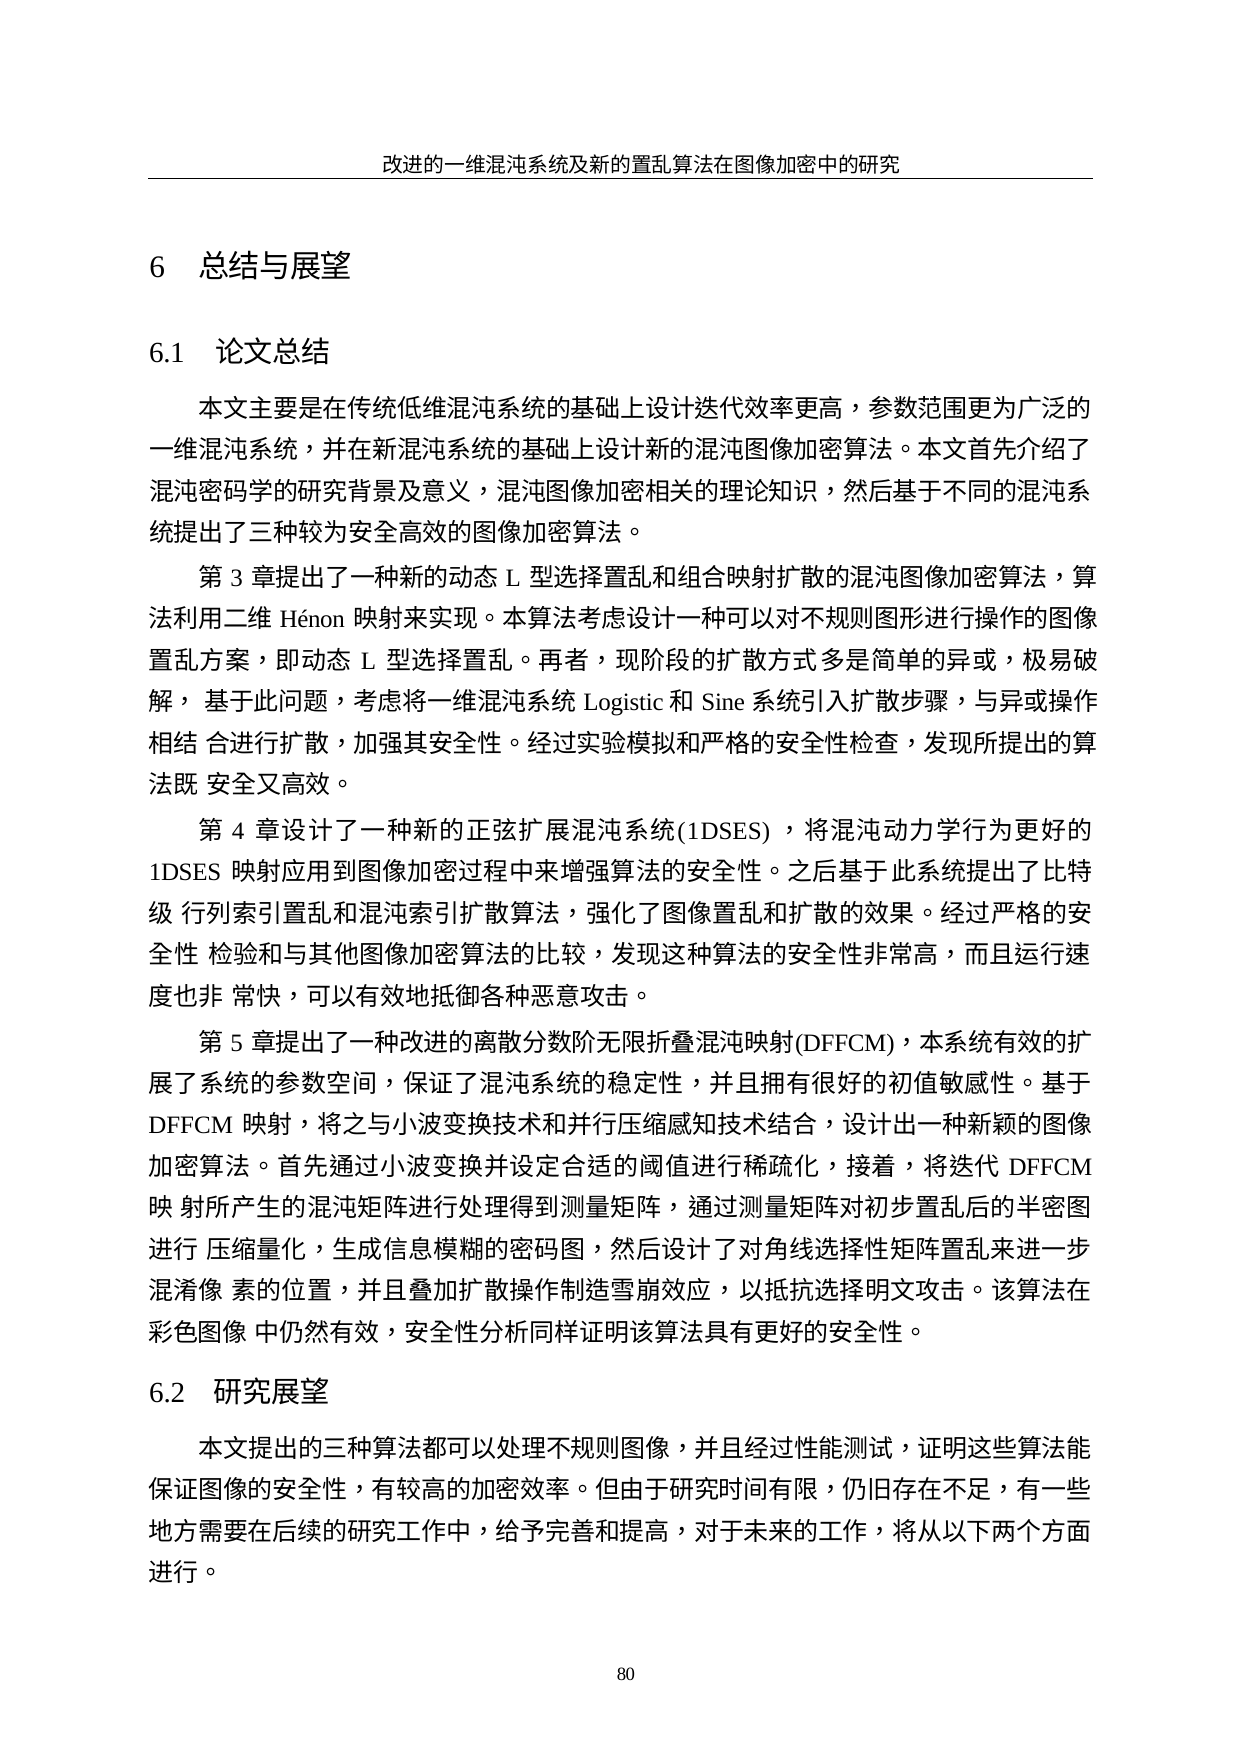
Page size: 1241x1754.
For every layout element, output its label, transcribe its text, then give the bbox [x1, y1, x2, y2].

text 本文提出的三种算法都可以处理不规则图像，并且经过性能测试，证明这些算法能 保证图像的安全性，有较高的加密效率。但由于研究时间有限，仍旧存在不足，有一些 地方需要在后续的研究工作中，给予完善和提高，对于未来的工作，将从以下两个方面 进行。 [148, 1431, 1093, 1589]
text 6 总结与展望 [149, 247, 1099, 286]
text 6.2 研究展望 [149, 1373, 1099, 1410]
text 第 4 章设计了一种新的正弦扩展混沌系统(1DSES) ，将混沌动力学行为更好的 1DSES 映射应用到图像加密过程中来增强算法的安全性。之后基于此系统提出了比特级 行列索引置乱和混沌索引扩散算法，强化了图像置乱和扩散的效果。经过严格的安全性 检验和与其他图像加密算法的比较，发现这种算法的安全性非常高，而且运行速度也非 常快，可以有效地抵御各种恶意攻击。 [149, 812, 1093, 1012]
text 本文主要是在传统低维混沌系统的基础上设计迭代效率更高，参数范围更为广泛的 一维混沌系统，并在新混沌系统的基础上设计新的混沌图像加密算法。本文首先介绍了 混沌密码学的研究背景及意义，混沌图像加密相关的理论知识，然后基于不同的混沌系 统提出了三种较为安全高效的图像加密算法。 [149, 391, 1093, 548]
text 80 [617, 1667, 1099, 1683]
text 第 3 章提出了一种新的动态 L 型选择置乱和组合映射扩散的混沌图像加密算法，算 法利用二维 Hénon 映射来实现。本算法考虑设计一种可以对不规则图形进行操作的图像 置乱方案，即动态 L 型选择置乱。再者，现阶段的扩散方式多是简单的异或，极易破解， 基于此问题，考虑将一维混沌系统 Logistic 和 Sine 系统引入扩散步骤，与异或操作相结 合进行扩散，加强其安全性。经过实验模拟和严格的安全性检查，发现所提出的算法既 安全又高效。 [148, 559, 1099, 801]
text 第 5 章提出了一种改进的离散分数阶无限折叠混沌映射(DFFCM)，本系统有效的扩 展了系统的参数空间，保证了混沌系统的稳定性，并且拥有很好的初值敏感性。基于 DFFCM 映射，将之与小波变换技术和并行压缩感知技术结合，设计出一种新颖的图像 加密算法。首先通过小波变换并设定合适的阈值进行稀疏化，接着，将迭代 DFFCM 映 射所产生的混沌矩阵进行处理得到测量矩阵，通过测量矩阵对初步置乱后的半密图进行 压缩量化，生成信息模糊的密码图，然后设计了对角线选择性矩阵置乱来进一步混淆像 素的位置，并且叠加扩散操作制造雪崩效应，以抵抗选择明文攻击。该算法在彩色图像 中仍然有效，安全性分析同样证明该算法具有更好的安全性。 [148, 1024, 1093, 1348]
text 6.1 论文总结 [149, 333, 1099, 370]
